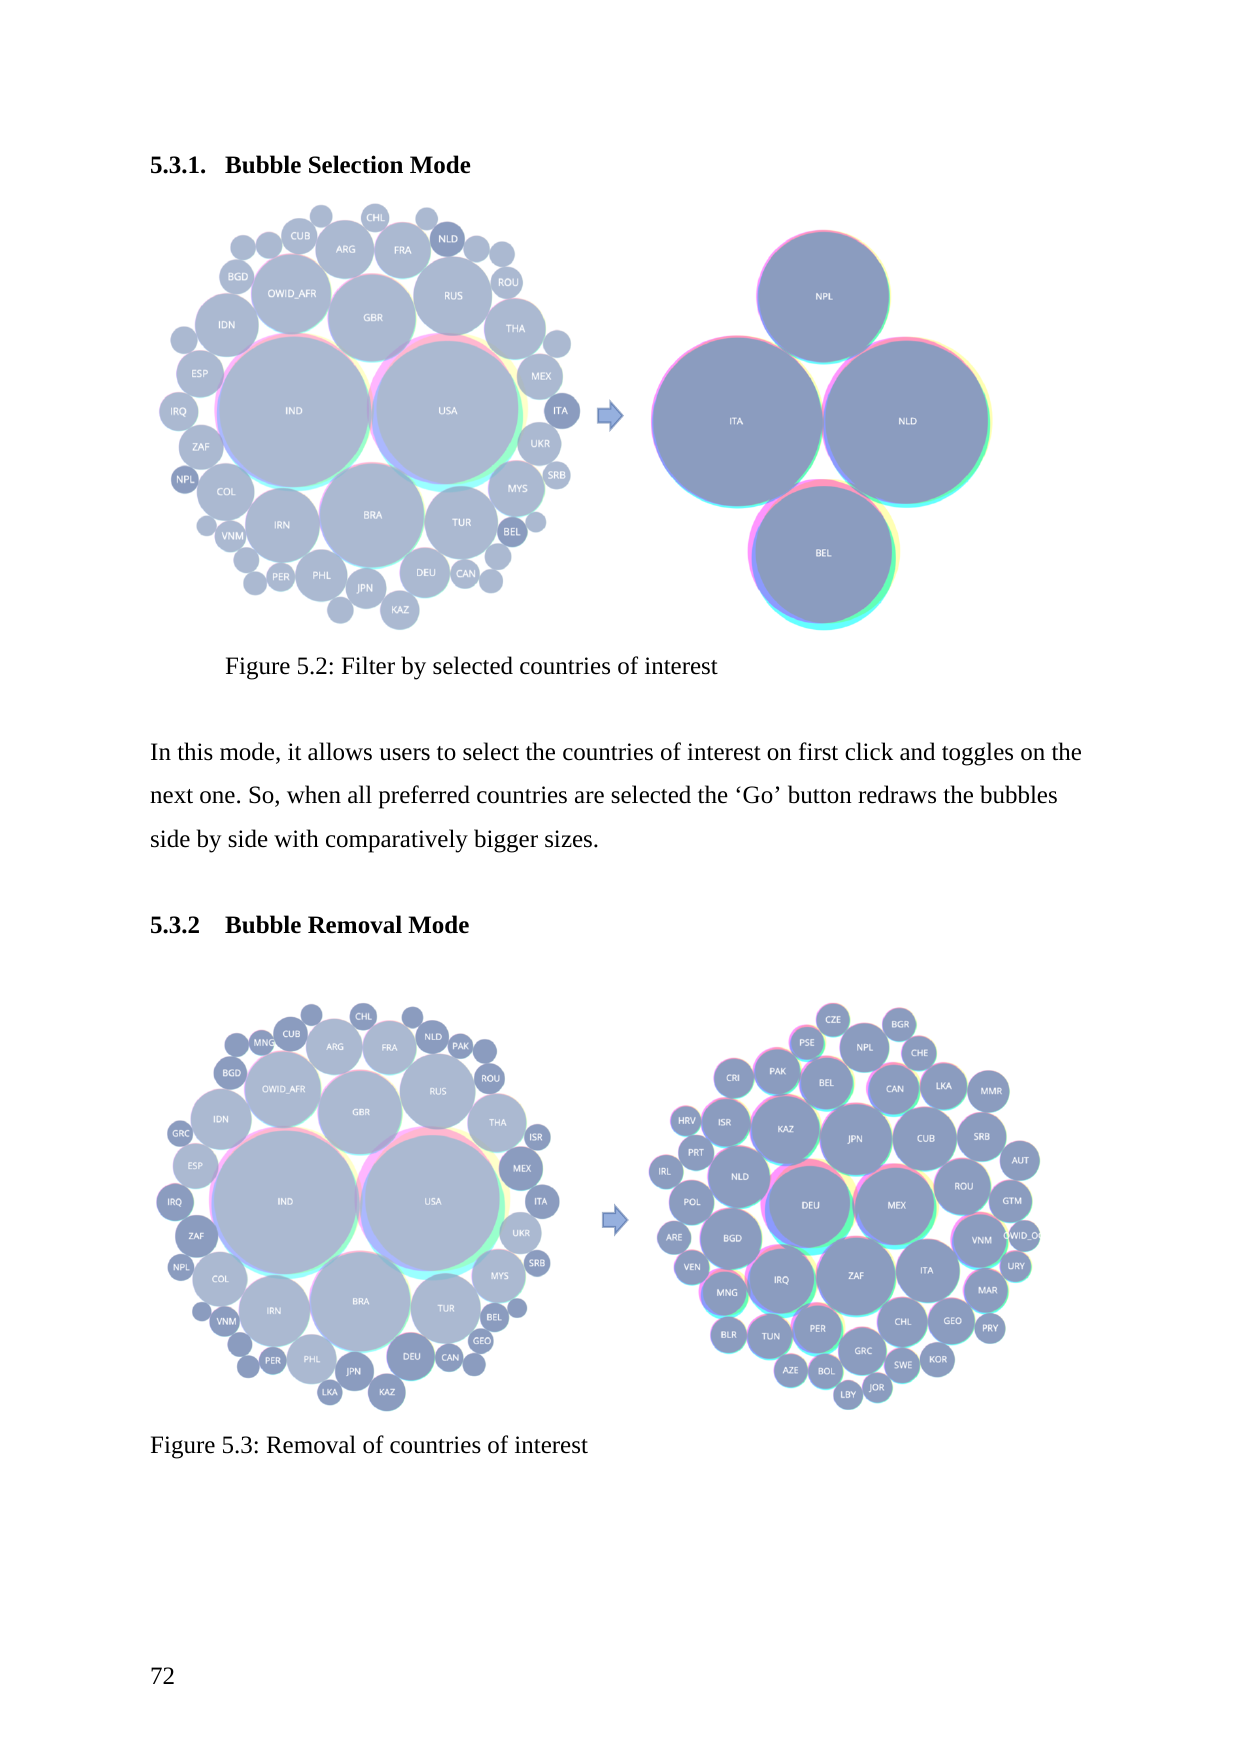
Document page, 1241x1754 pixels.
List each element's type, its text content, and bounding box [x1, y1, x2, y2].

text 5.3.1. Bubble Selection Mode [150, 150, 1090, 179]
picture [150, 997, 568, 1416]
picture [620, 223, 1036, 637]
picture [150, 193, 596, 637]
text Figure 5.3: Removal of countries of interest [150, 1430, 1090, 1459]
text In this mode, it allows users to select the countries of interest on first click and toggles on the next one. So, when all preferred countries are selected the ‘Go’ button redraws the bubbles side by side with comparatively bigger sizes. [150, 737, 1090, 852]
picture [642, 996, 1059, 1416]
text 5.3.2 Bubble Removal Mode [150, 910, 1090, 939]
